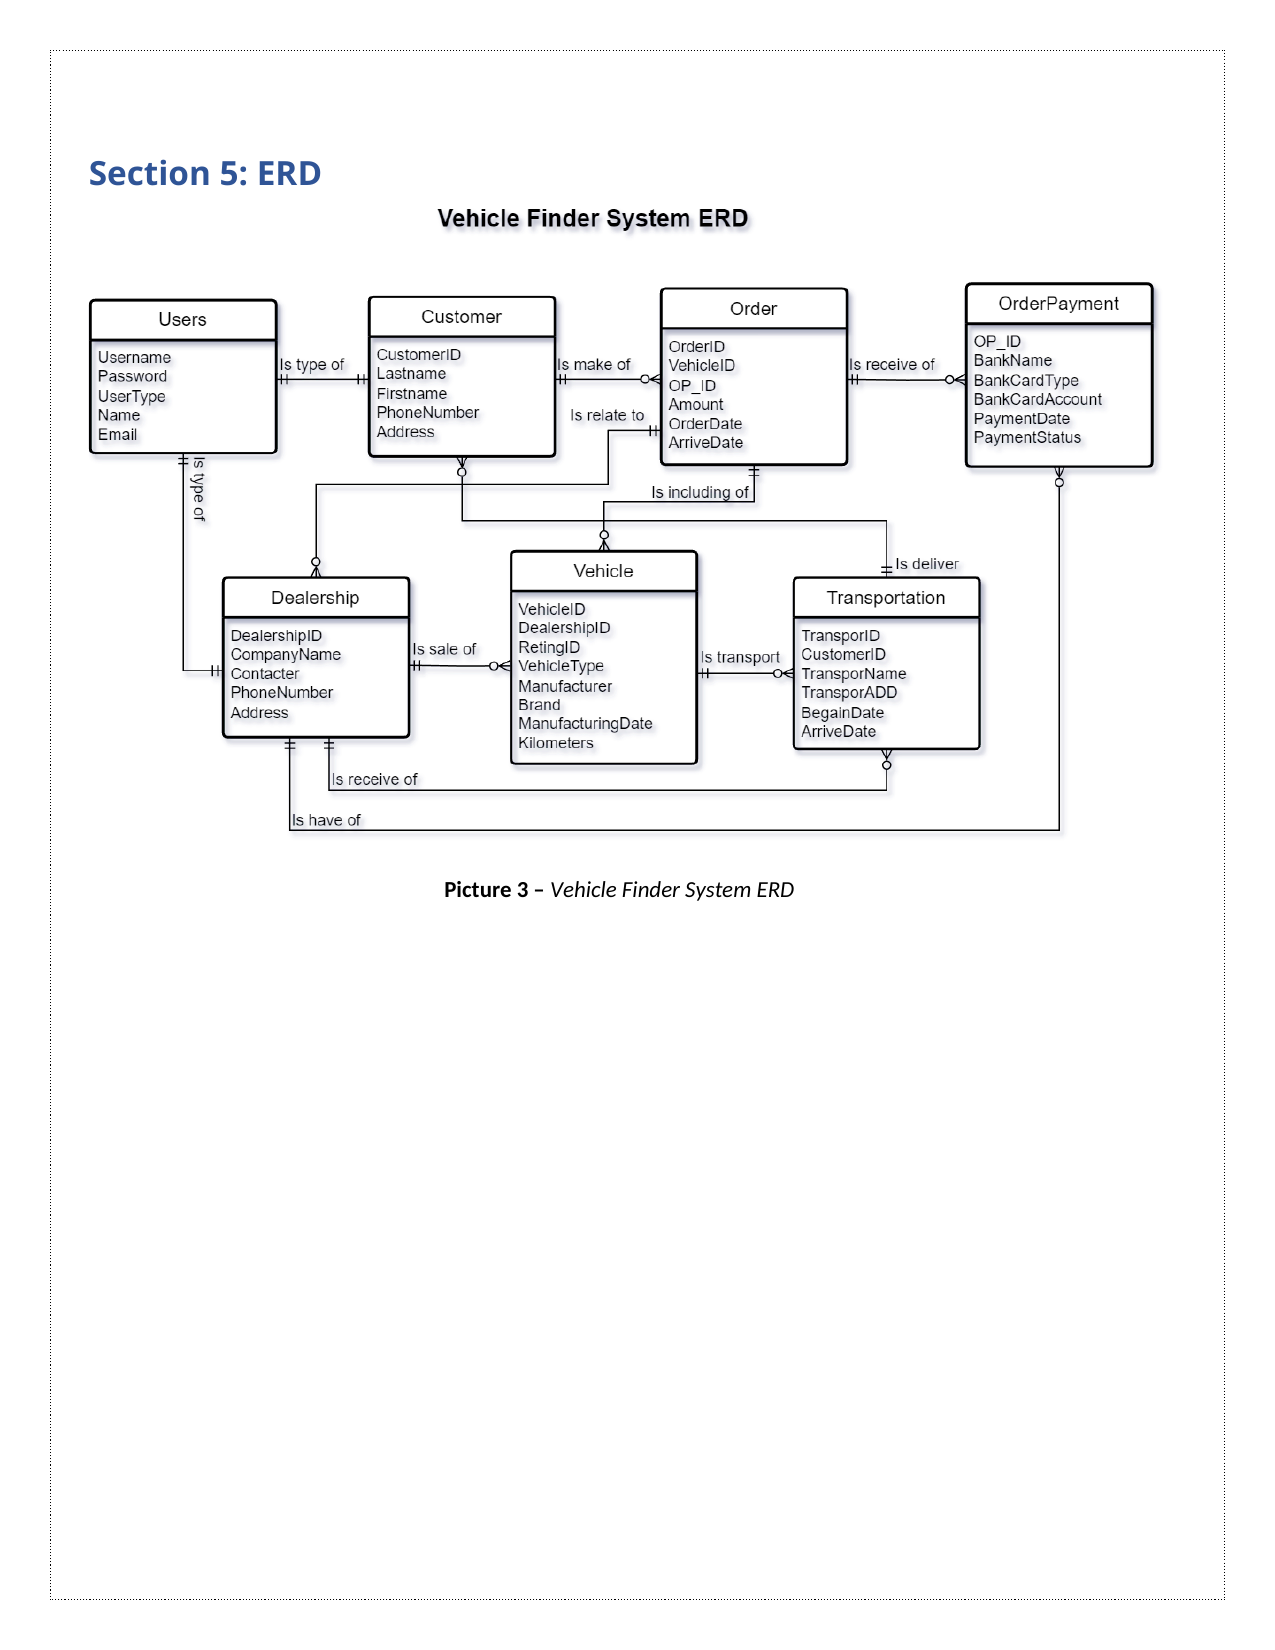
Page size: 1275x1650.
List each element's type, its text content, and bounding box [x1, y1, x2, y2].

picture [88, 195, 1194, 857]
text Picture 3 – Vehicle Finder System ERD [88, 875, 1152, 903]
subtitle Section 5: ERD [88, 150, 1152, 195]
